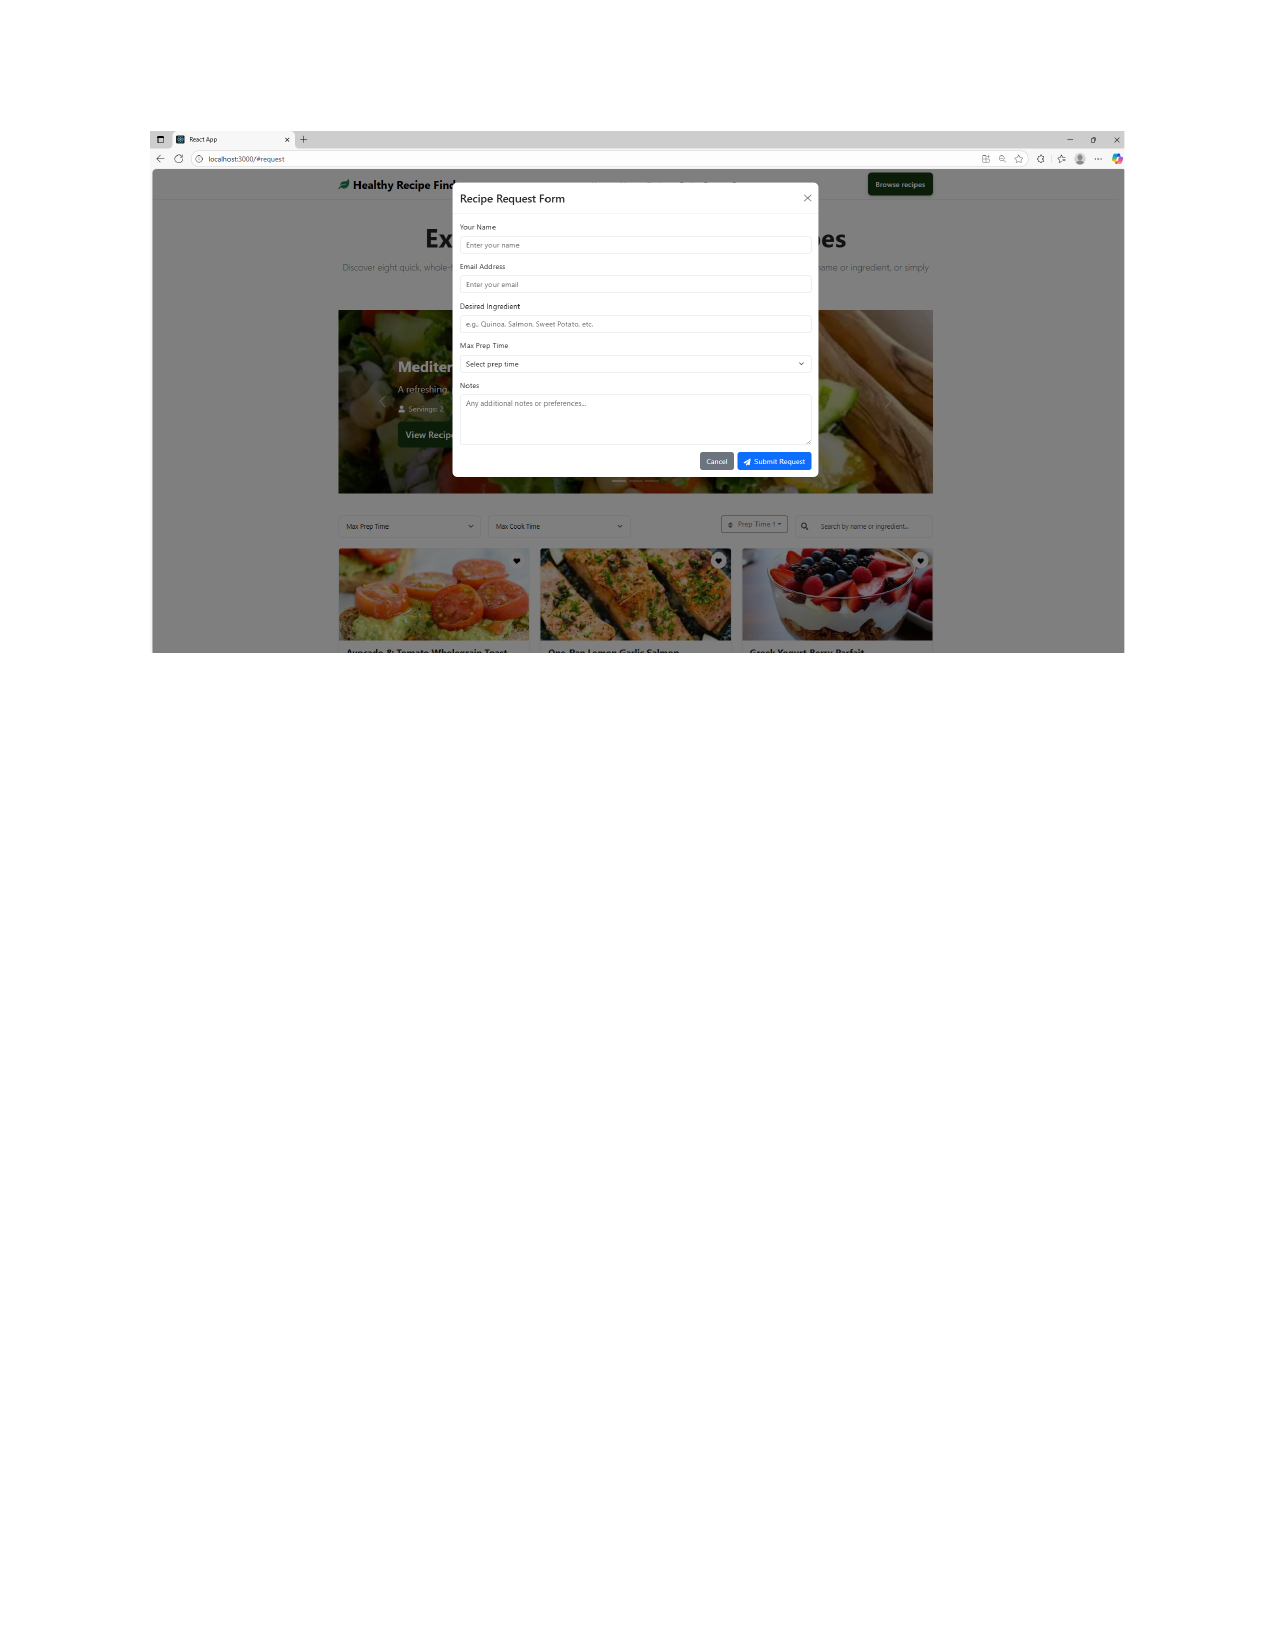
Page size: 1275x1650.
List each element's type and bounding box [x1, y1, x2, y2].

picture [150, 131, 1125, 653]
